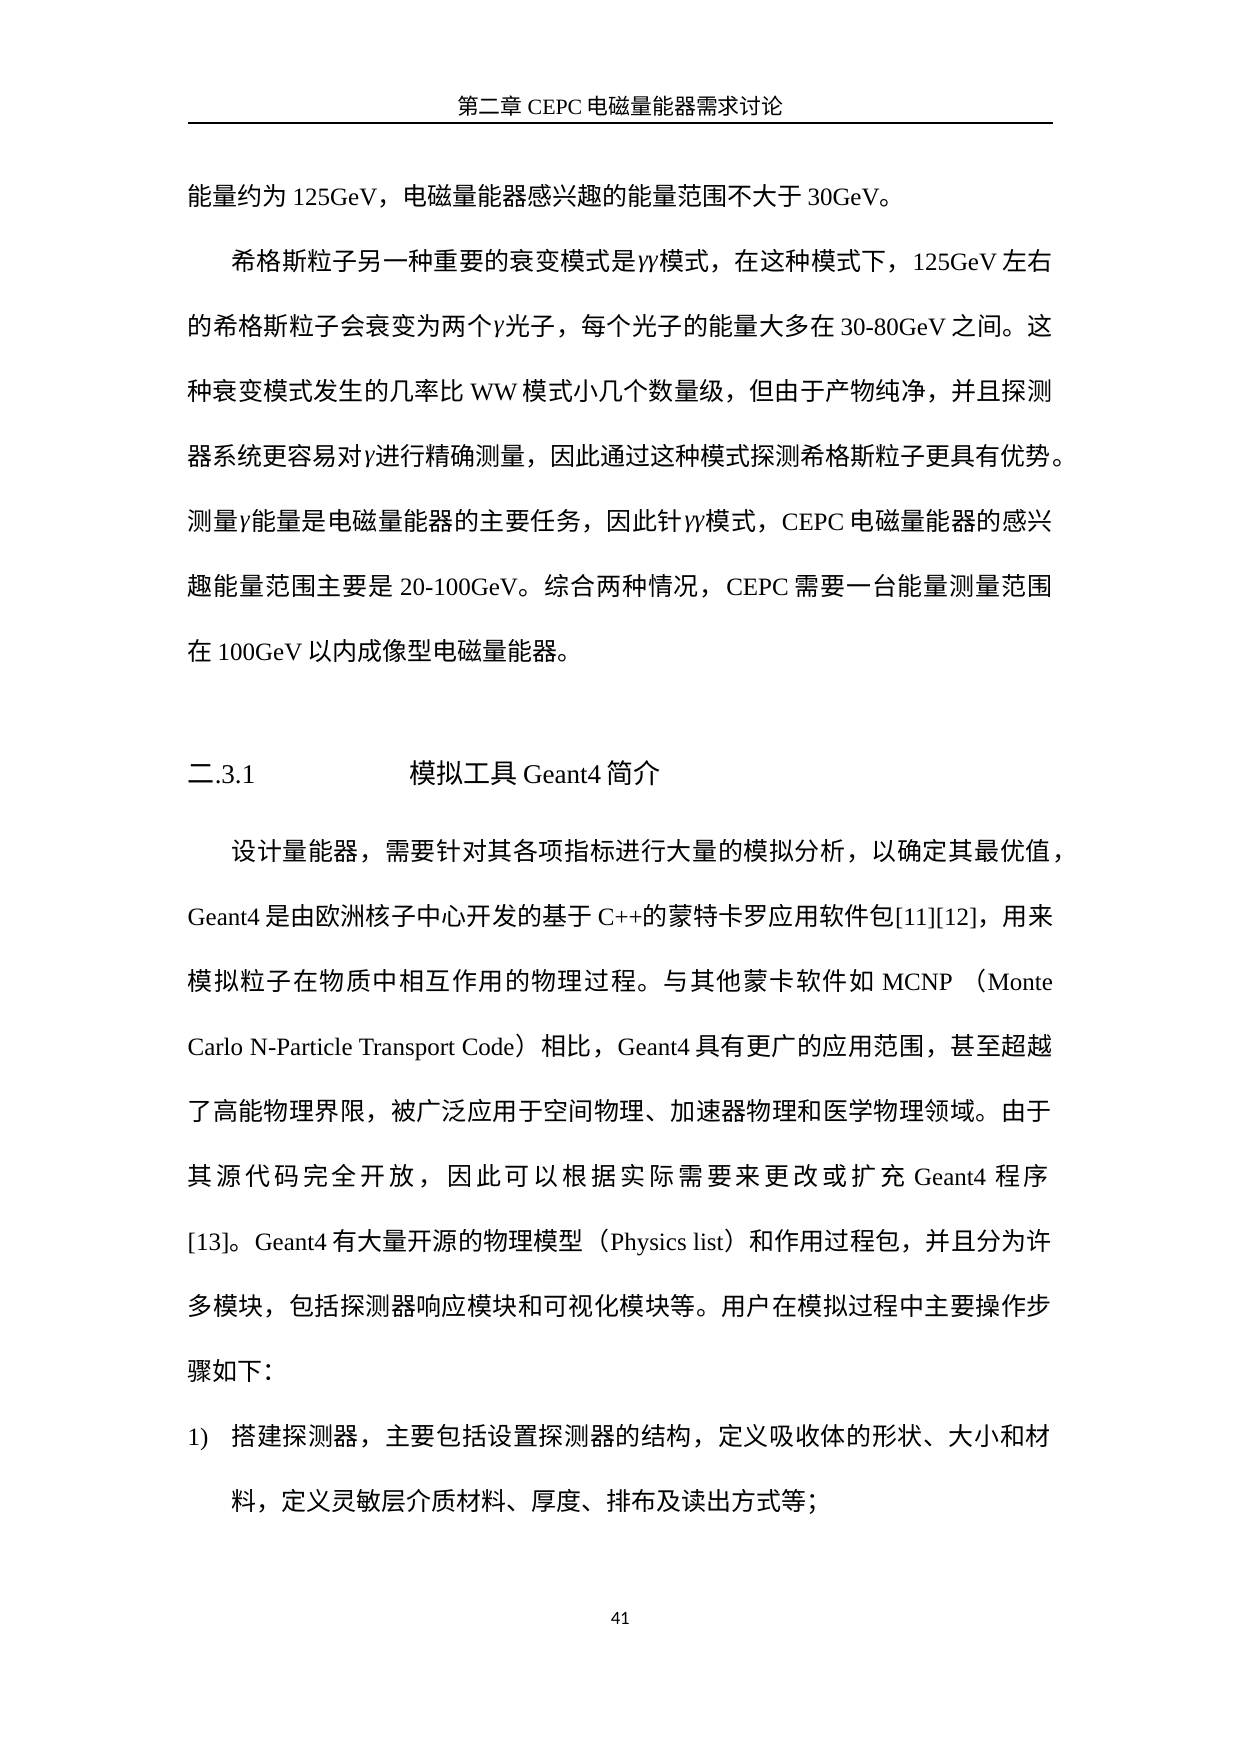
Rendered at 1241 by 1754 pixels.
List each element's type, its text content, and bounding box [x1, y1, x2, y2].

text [187, 162, 1053, 227]
list 搭建探测器，主要包括设置探测器的结构，定义吸收体的形状、大小和材料，定义灵敏层介质材料、厚度、排布及读出方式等； [187, 1402, 1053, 1532]
text 希格斯粒子另一种重要的衰变模式是模式，在这种模式下，125GeV左右的希格斯粒子会衰变为两个光子，每个光子的能量大多在30-80GeV之间。这种衰变模式发生的几率比WW模式小几个数量级，但由于产物纯净，并且探测器系统更容易对进行精确测量，因此通过这种模式探测希格斯粒子更具有优势。测量能量是电磁量能器的主要任务，因此针模式，CEPC电磁量能器的感兴趣能量范围主要是20-100GeV。综合两种情况，CEPC需要一台能量测量范围在100GeV以内成像型电磁量能器。 [187, 227, 1053, 682]
subtitle 模拟工具Geant4简介 [187, 739, 1053, 804]
text 设计量能器，需要针对其各项指标进行大量的模拟分析，以确定其最优值，Geant4是由欧洲核子中心开发的基于C++的蒙特卡罗应用软件包[11][12]，用来模拟粒子在物质中相互作用的物理过程。与其他蒙卡软件如MCNP （Monte Carlo N-Particle Transport Code）相比，Geant4具有更广的应用范围，甚至超越了高能物理界限，被广泛应用于空间物理、加速器物理和医学物理领域。由于其源代码完全开放，因此可以根据实际需要来更改或扩充Geant4程序[13]。Geant4有大量开源的物理模型（Physics list）和作用过程包，并且分为许多模块，包括探测器响应模块和可视化模块等。用户在模拟过程中主要操作步骤如下： [187, 817, 1053, 1402]
